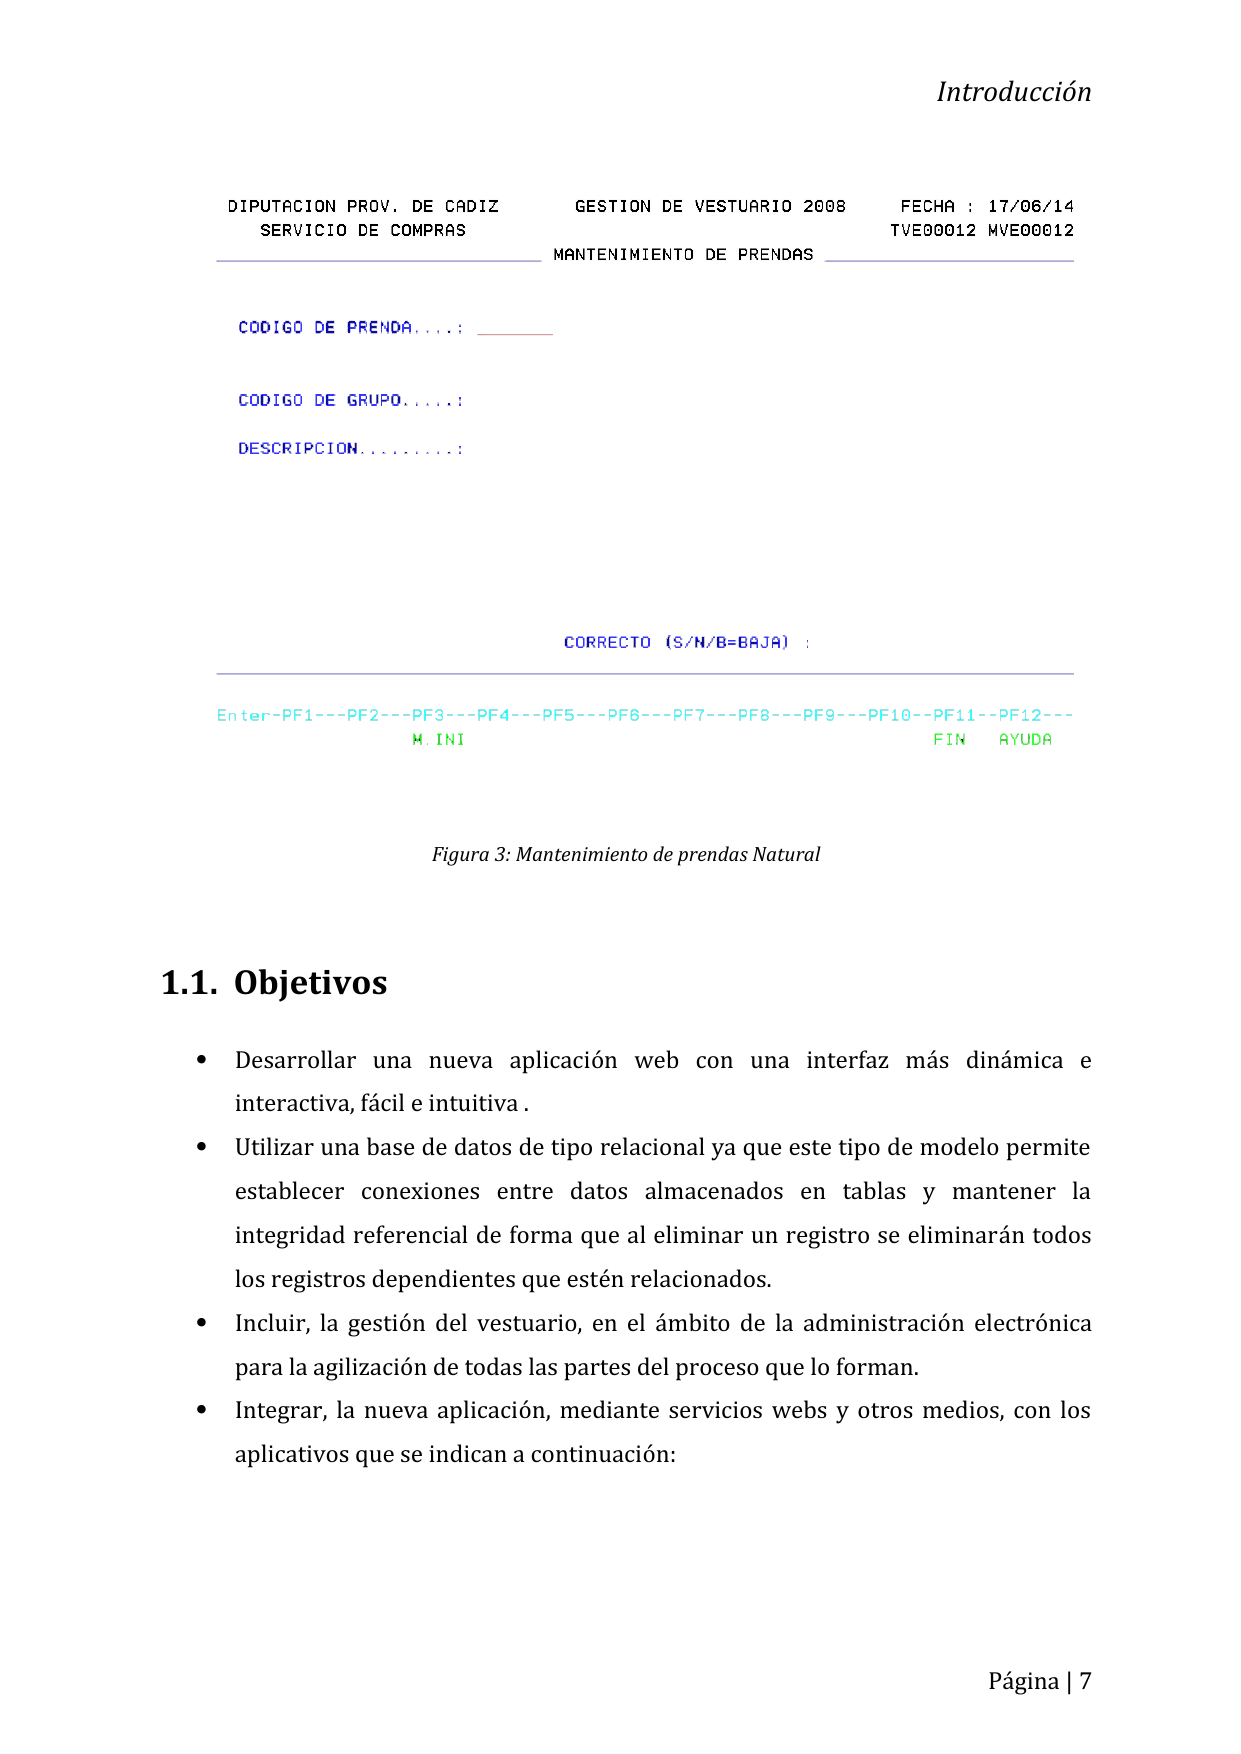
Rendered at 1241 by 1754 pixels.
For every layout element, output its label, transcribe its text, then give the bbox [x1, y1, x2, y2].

list Desarrollar una nueva aplicación web con una interfaz más dinámica e interactiva, fácil e intuitiva . [197, 1044, 1092, 1117]
picture [189, 162, 1132, 800]
list Integrar, la nueva aplicación, mediante servicios webs y otros medios, con los aplicativos que se indican a continuación: [197, 1395, 1092, 1468]
text Objetivos [159, 961, 1092, 1003]
list Utilizar una base de datos de tipo relacional ya que este tipo de modelo permite establecer conexiones entre datos almacenados en tablas y mantener la integridad referencial de forma que al eliminar un registro se eliminarán todos los registros dependientes que estén relacionados. [197, 1132, 1092, 1293]
list Incluir, la gestión del vestuario, en el ámbito de la administración electrónica para la agilización de todas las partes del proceso que lo forman. [197, 1307, 1092, 1381]
text Figura 3: Mantenimiento de prendas Natural [159, 841, 1092, 866]
